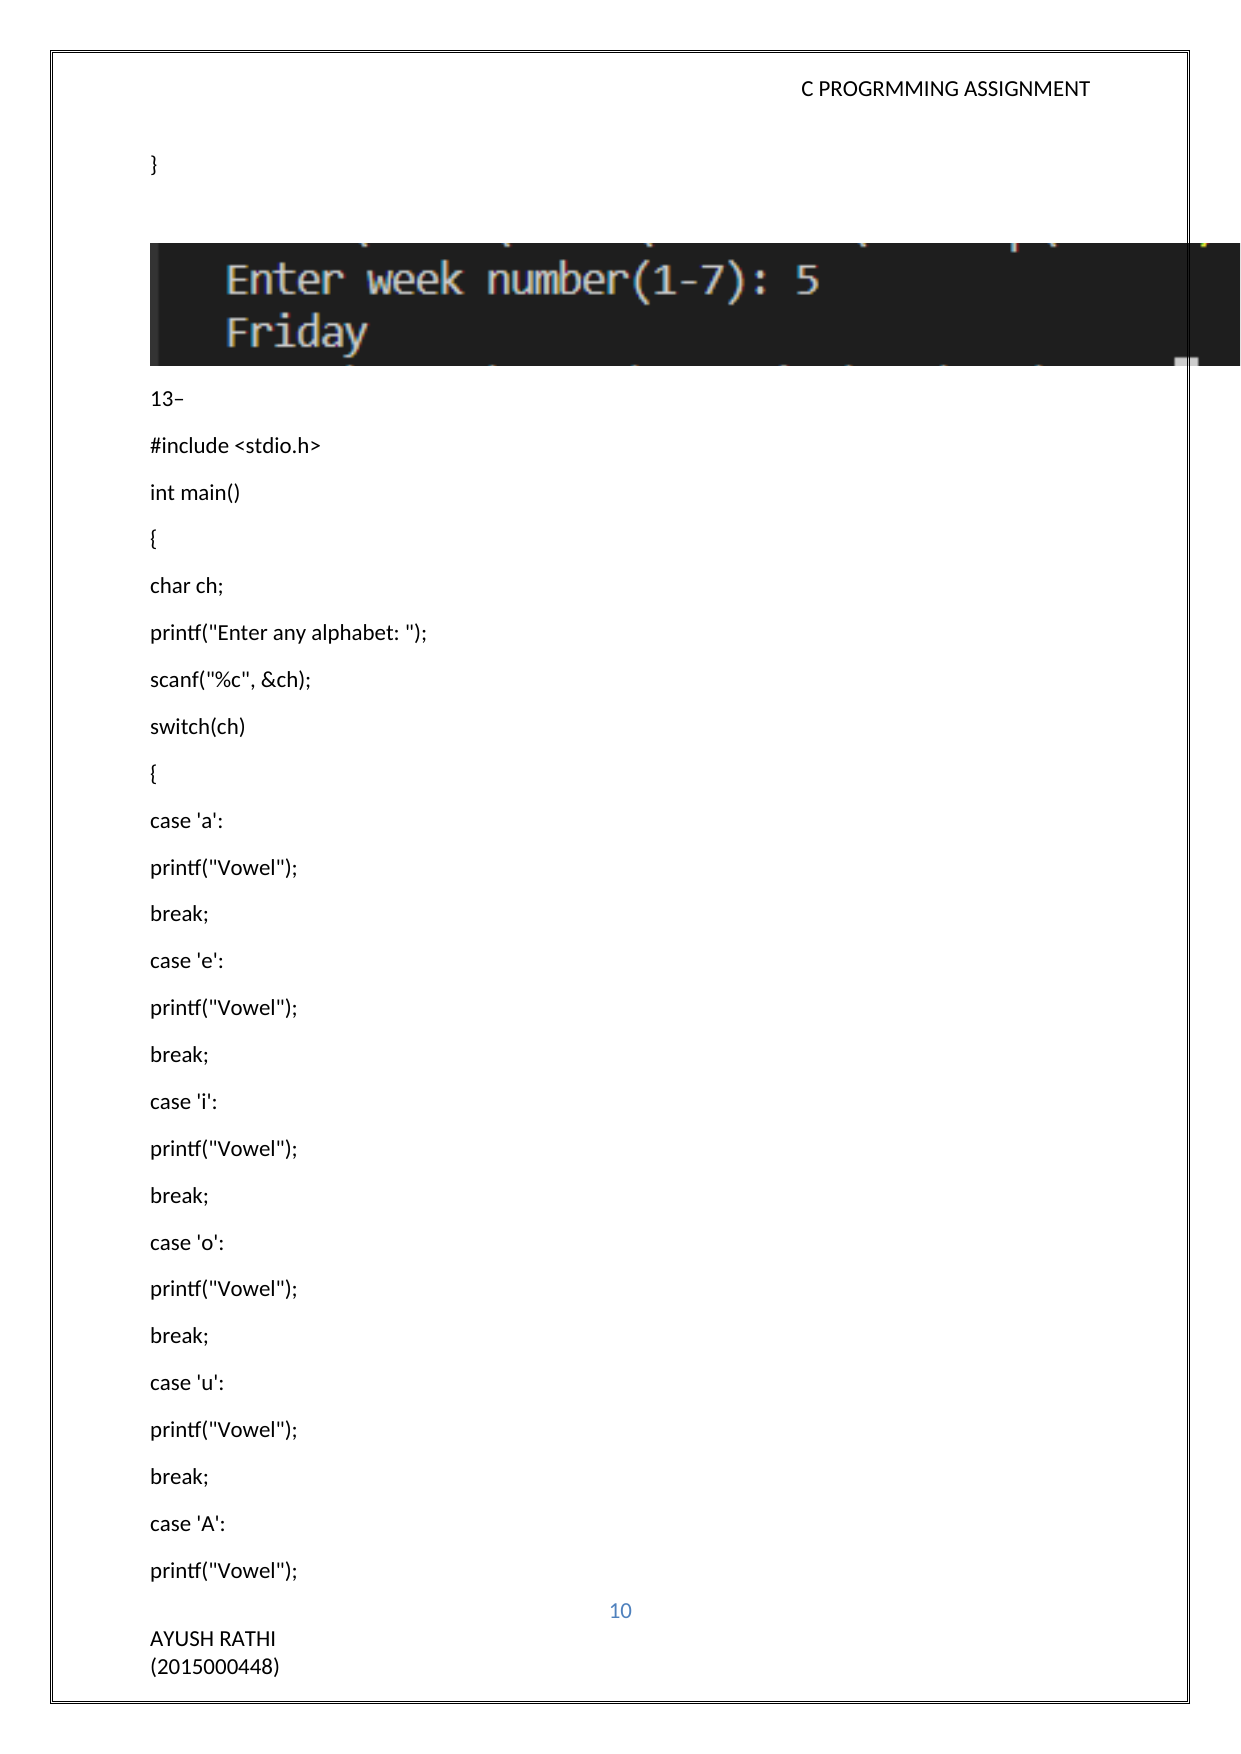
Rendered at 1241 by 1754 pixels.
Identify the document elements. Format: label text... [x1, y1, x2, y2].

text case 'a': [150, 806, 1090, 834]
text #include <stdio.h> [150, 431, 1090, 459]
text scanf("%c", &ch); [150, 665, 1090, 693]
text break; [150, 1181, 1090, 1209]
picture [1190, 243, 1241, 366]
text case 'A': [150, 1509, 1090, 1537]
text break; [150, 1321, 1090, 1349]
text printf("Vowel"); [150, 1274, 1090, 1302]
text printf("Vowel"); [150, 1415, 1090, 1443]
text printf("Vowel"); [150, 1134, 1090, 1162]
text case 'o': [150, 1228, 1090, 1256]
text { [150, 524, 1090, 552]
text case 'e': [150, 946, 1090, 974]
text printf("Enter any alphabet: "); [150, 618, 1090, 646]
text break; [150, 899, 1090, 927]
text printf("Vowel"); [150, 993, 1090, 1021]
text switch(ch) [150, 712, 1090, 740]
text { [150, 759, 1090, 787]
text break; [150, 1040, 1090, 1068]
text case 'u': [150, 1368, 1090, 1396]
text printf("Vowel"); [150, 853, 1090, 881]
picture [150, 243, 1187, 366]
text } [150, 150, 1090, 178]
text case 'i': [150, 1087, 1090, 1115]
text break; [150, 1462, 1090, 1490]
text 13– [150, 384, 1090, 412]
text char ch; [150, 571, 1090, 599]
text printf("Vowel"); [150, 1556, 1090, 1584]
text int main() [150, 478, 1090, 506]
